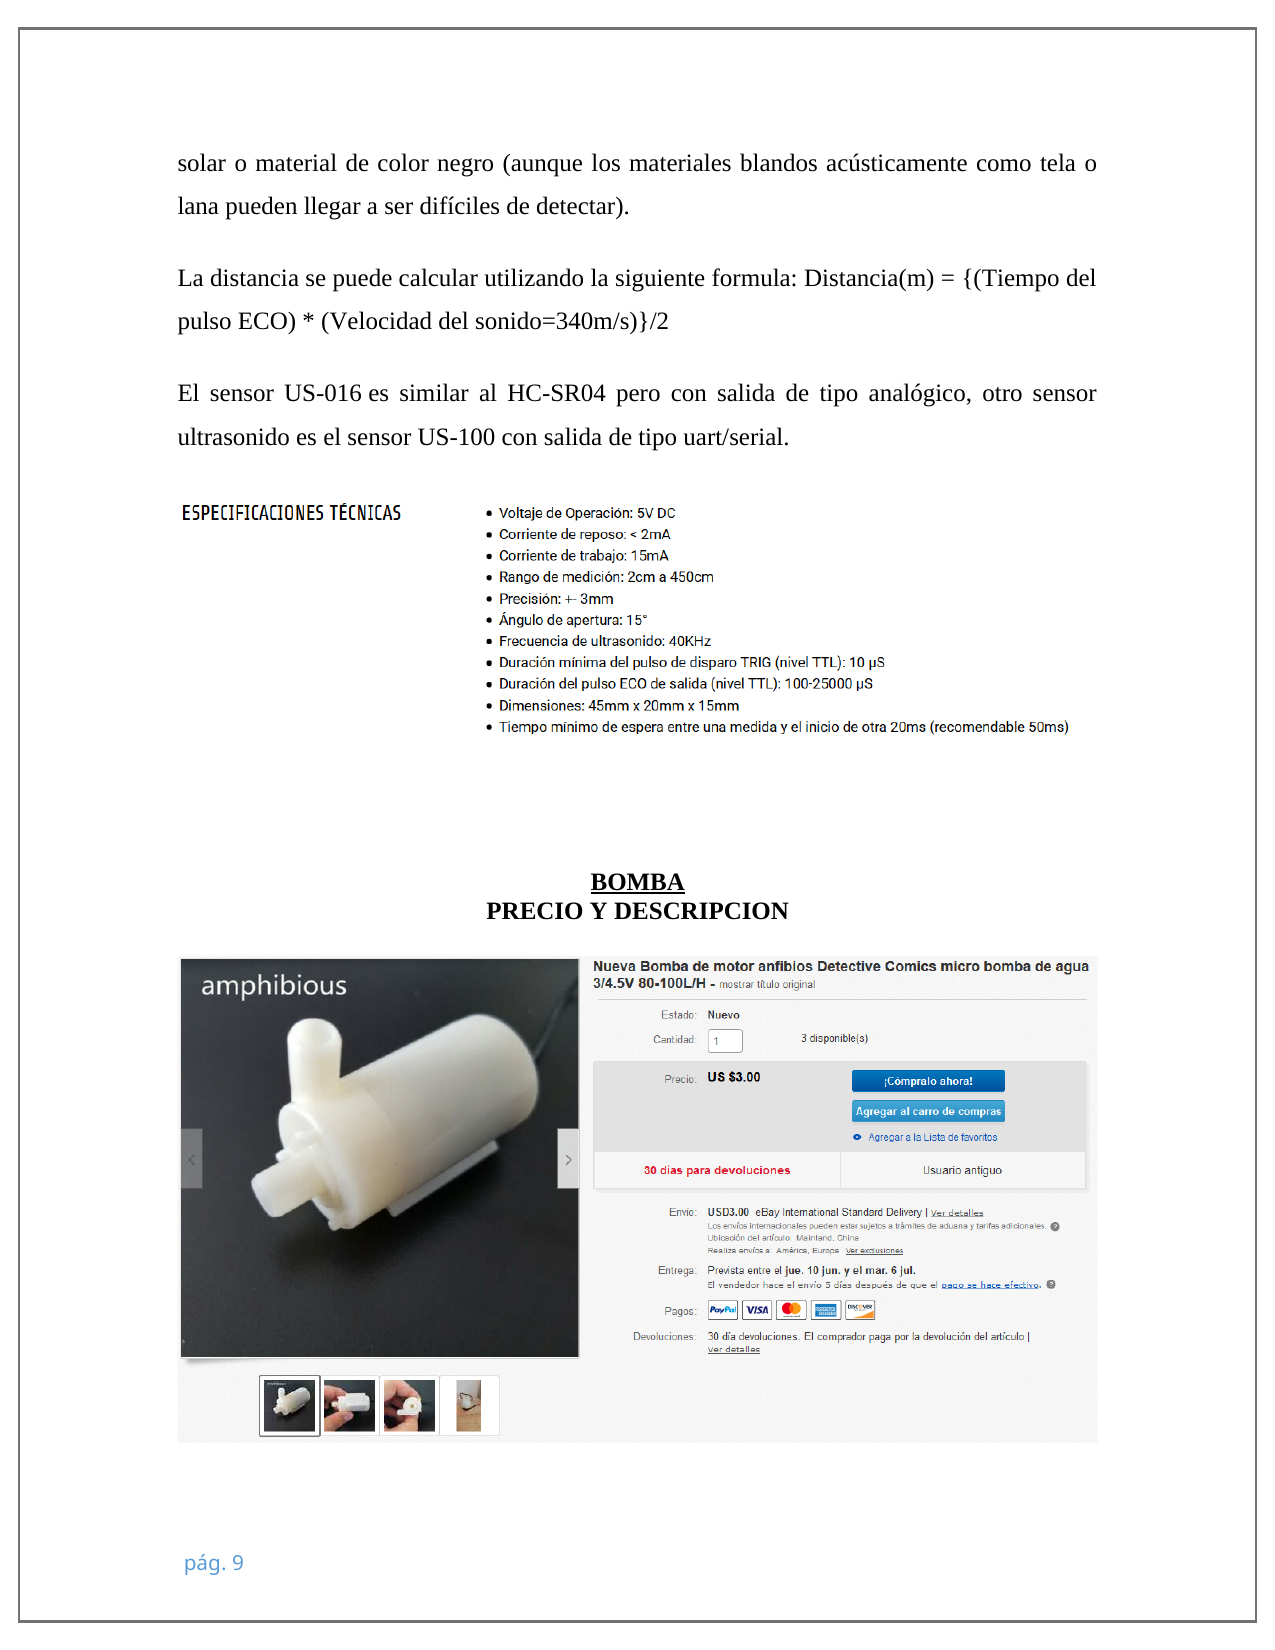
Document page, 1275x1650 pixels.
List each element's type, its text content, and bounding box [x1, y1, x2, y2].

text PRECIO Y DESCRIPCION [177, 896, 1098, 925]
picture [177, 956, 1098, 1443]
subtitle BOMBA [177, 867, 1098, 896]
text La distancia se puede calcular utilizando la siguiente formula: Distancia(m) = {(Tiempo del pulso ECO) * (Velocidad del sonido=340m/s)}/2 [177, 263, 1098, 335]
picture [177, 493, 1098, 750]
text El sensor US-016 es similar al HC-SR04 pero con salida de tipo analógico, otro sensor ultrasonido es el sensor US-100 con salida de tipo uart/serial. [177, 378, 1098, 450]
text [177, 148, 1098, 219]
